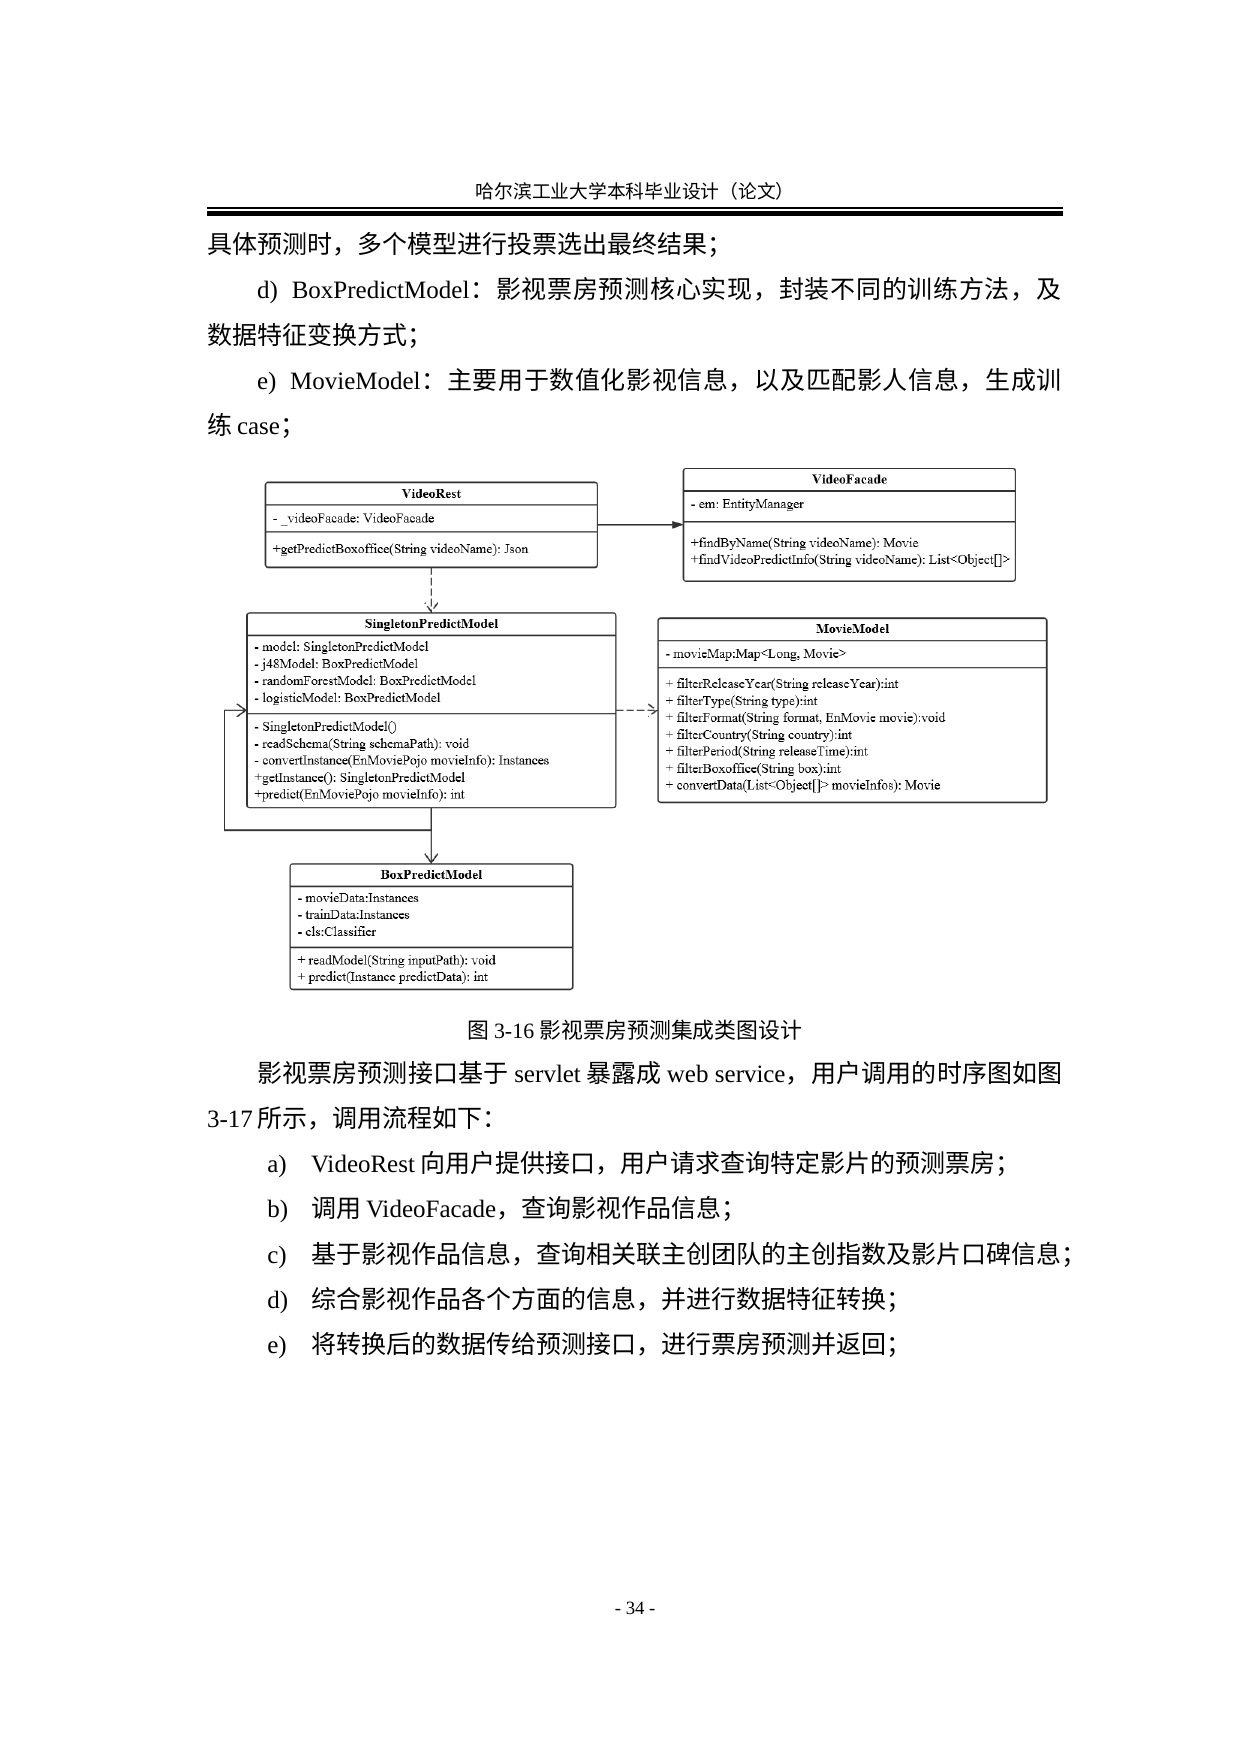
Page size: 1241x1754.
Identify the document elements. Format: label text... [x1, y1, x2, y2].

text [207, 224, 1063, 261]
list 基于影视作品信息，查询相关联主创团队的主创指数及影片口碑信息； [267, 1234, 1063, 1271]
list 调用VideoFacade，查询影视作品信息； [267, 1189, 1063, 1225]
list VideoRest向用户提供接口，用户请求查询特定影片的预测票房； [267, 1144, 1063, 1180]
list 综合影视作品各个方面的信息，并进行数据特征转换； [267, 1279, 1063, 1316]
text 图3-16 影视票房预测集成类图设计 [207, 1013, 1063, 1045]
text 影视票房预测接口基于servlet暴露成web service，用户调用的时序图如图3-17所示，调用流程如下： [207, 1053, 1063, 1134]
text d) BoxPredictModel：影视票房预测核心实现，封装不同的训练方法，及数据特征变换方式； [207, 270, 1063, 351]
list 将转换后的数据传给预测接口，进行票房预测并返回； [267, 1325, 1063, 1361]
picture [206, 451, 1064, 1007]
text e) MovieModel：主要用于数值化影视信息，以及匹配影人信息，生成训练case； [207, 360, 1063, 442]
